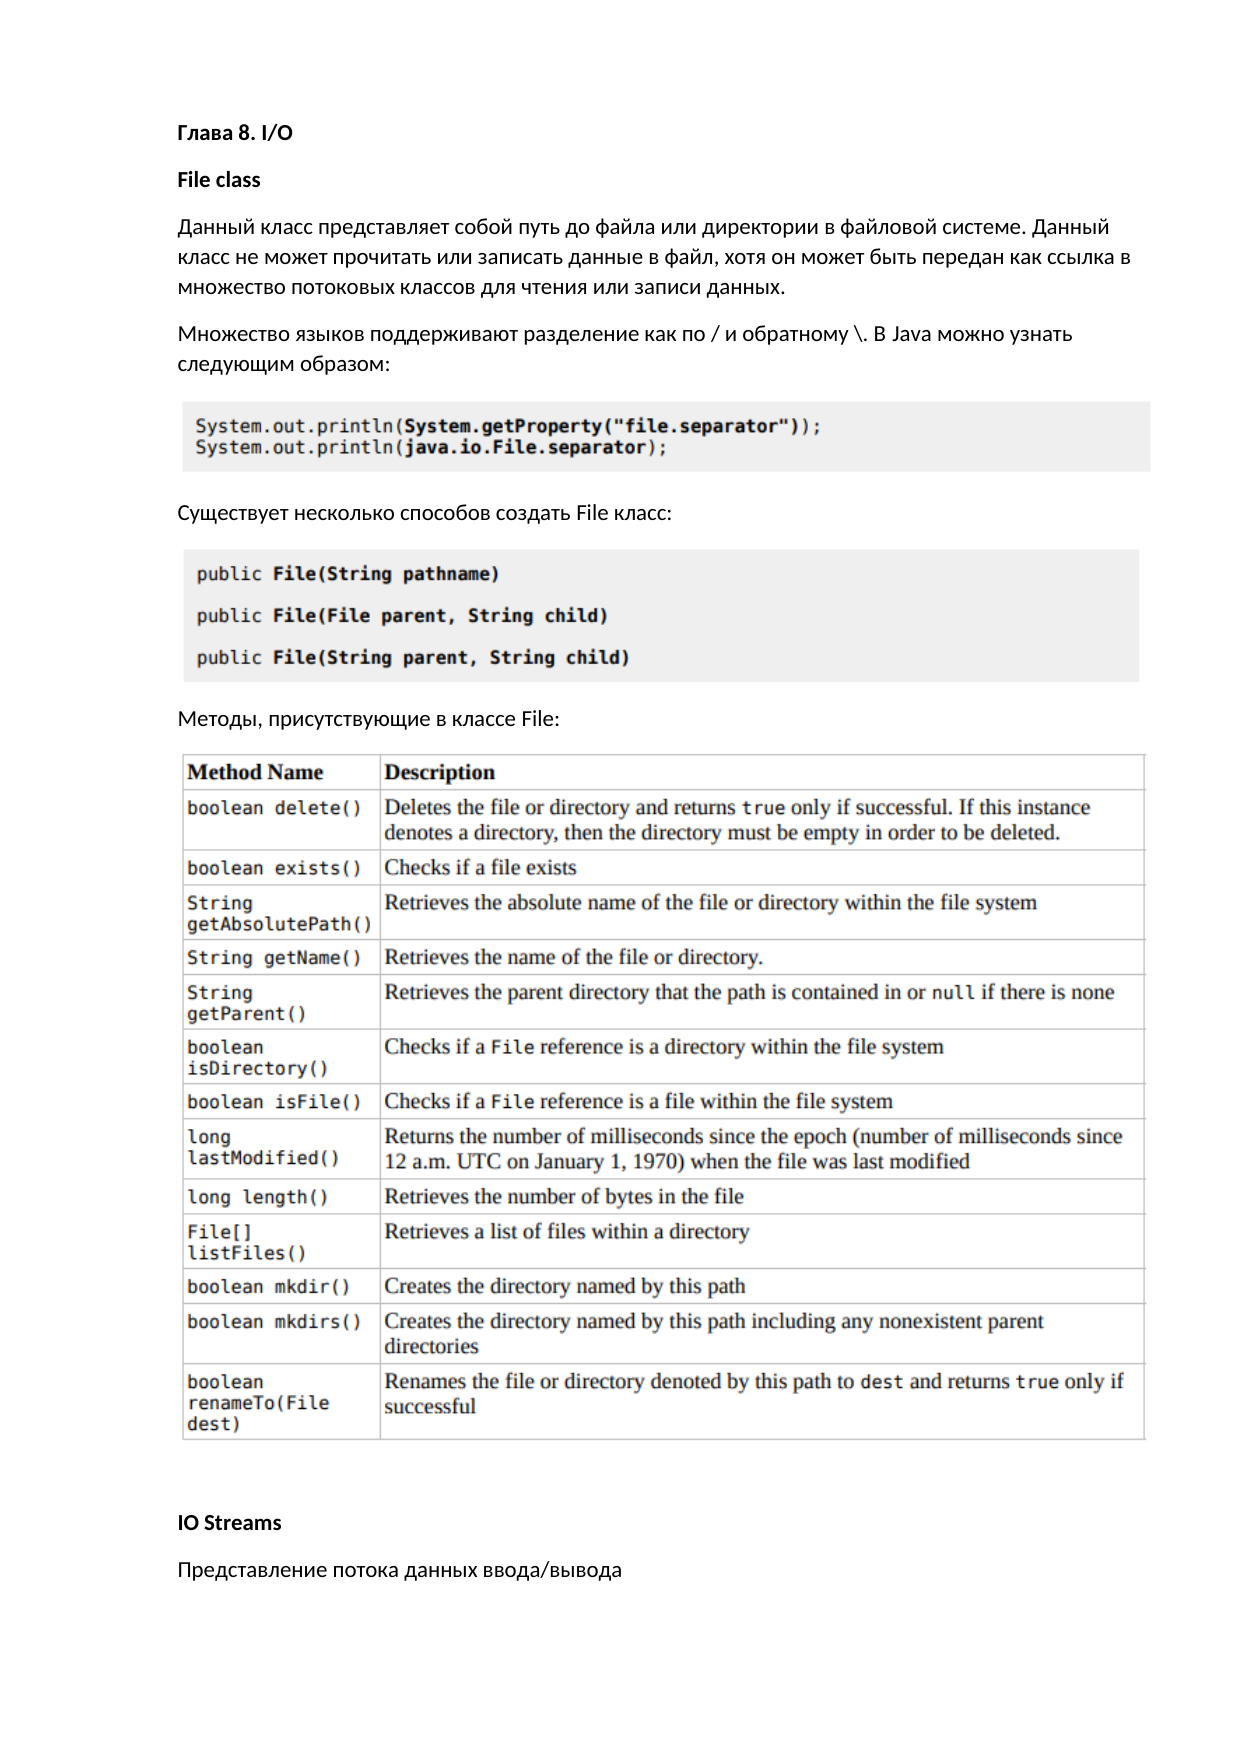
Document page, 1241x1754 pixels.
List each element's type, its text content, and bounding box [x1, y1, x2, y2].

picture [177, 544, 1152, 685]
picture [177, 750, 1152, 1443]
text Множество языков поддерживают разделение как по / и обратному \. В Java можно узнать следующим образом: [177, 319, 1152, 377]
text Представление потока данных ввода/вывода [177, 1555, 1152, 1583]
text Данный класс представляет собой путь до файла или директории в файловой системе. Данный класс не может прочитать или записать данные в файл, хотя он может быть передан как ссылка в множество потоковых классов для чтения или записи данных. [177, 212, 1152, 300]
text Существует несколько способов создать File класс: [177, 498, 1152, 526]
text Методы, присутствующие в классе File: [177, 704, 1152, 732]
text File class [177, 165, 1152, 193]
picture [177, 396, 1152, 479]
text IO Streams [177, 1508, 1152, 1536]
text Глава 8. I/O [177, 118, 1152, 146]
